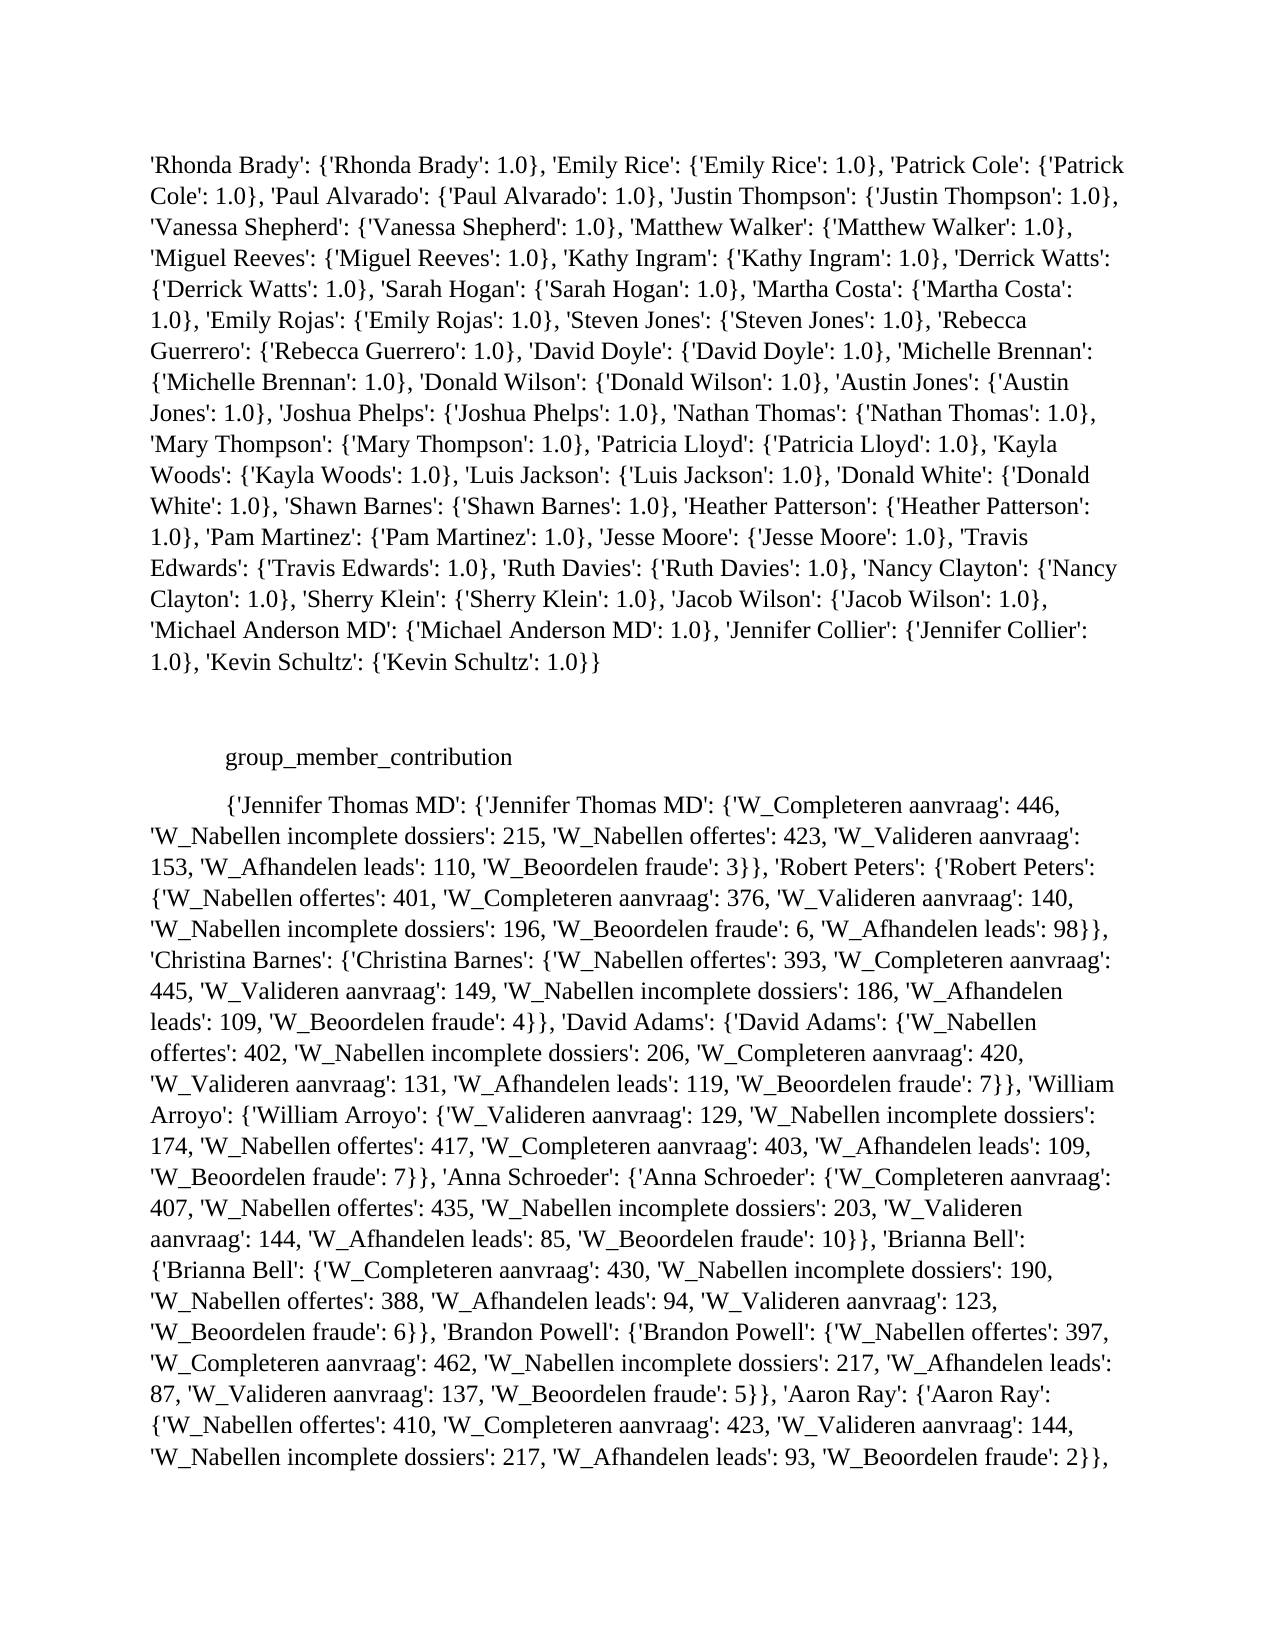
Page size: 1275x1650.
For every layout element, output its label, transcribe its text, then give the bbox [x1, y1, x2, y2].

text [150, 790, 1125, 1470]
text group_member_contribution [150, 742, 1125, 771]
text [150, 150, 1125, 675]
